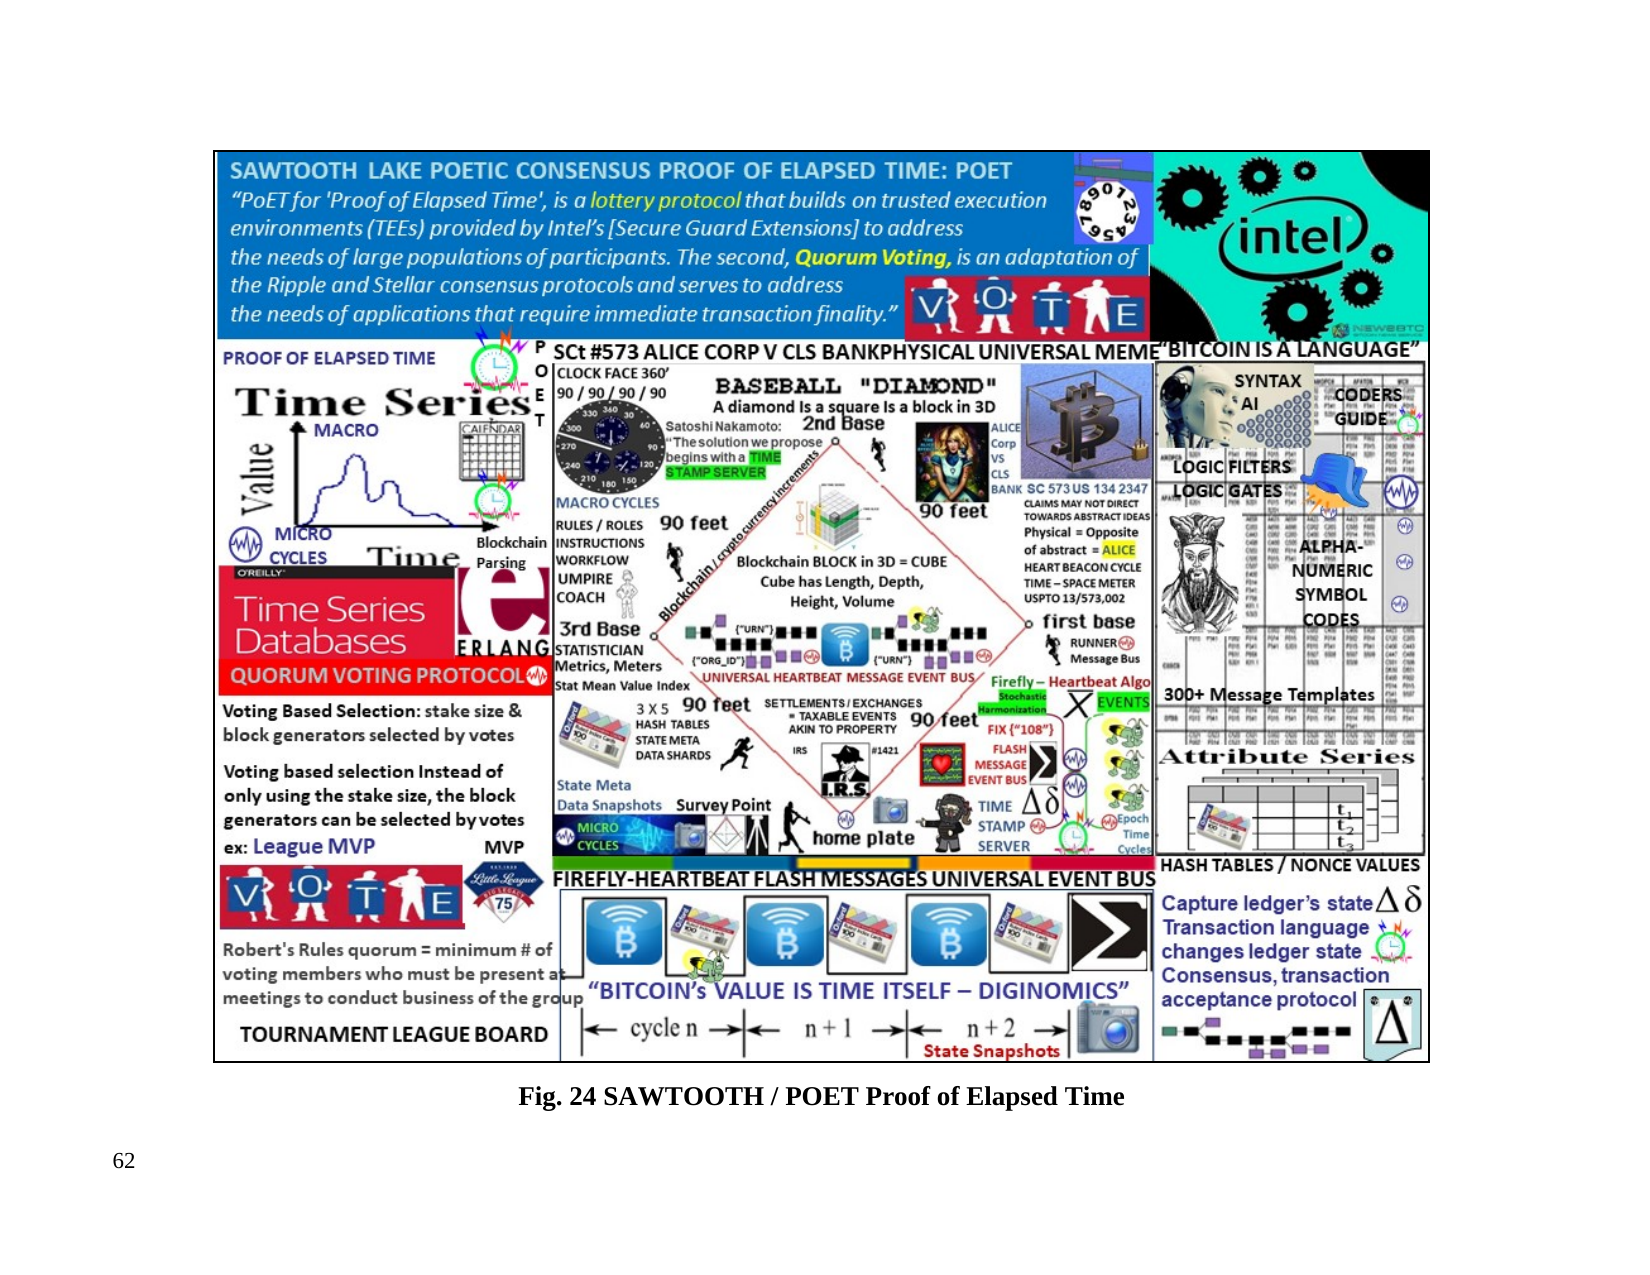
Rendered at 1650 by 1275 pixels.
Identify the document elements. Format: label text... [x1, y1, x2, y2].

picture [215, 152, 1428, 1061]
text Fig. 24 SAWTOOTH / POET Proof of Elapsed Time [112, 1080, 1531, 1111]
